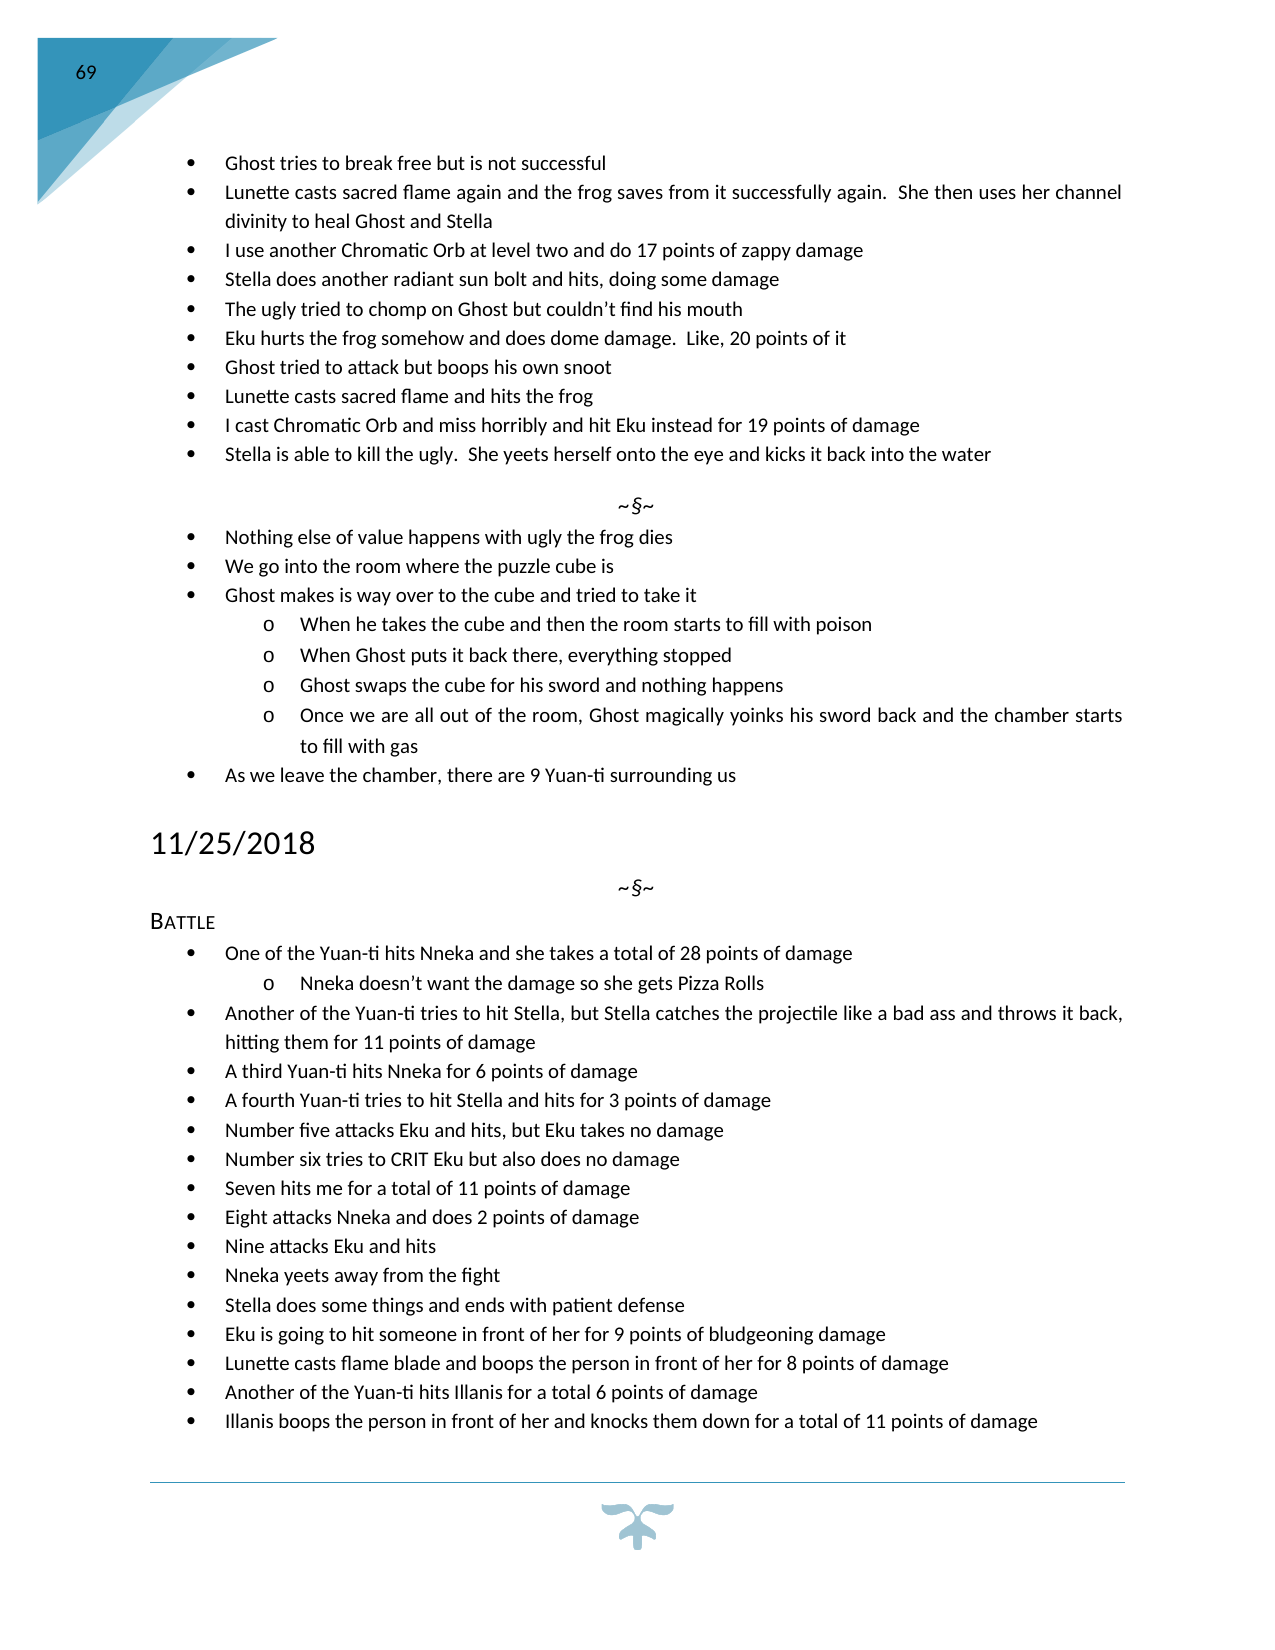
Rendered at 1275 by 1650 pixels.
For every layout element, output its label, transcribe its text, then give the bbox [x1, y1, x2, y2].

subtitle Battle [150, 906, 1125, 936]
list Lunette casts flame blade and boops the person in front of her for 8 points of damage [187, 1350, 1125, 1376]
list Illanis boops the person in front of her and knocks them down for a total of 11 points of damage [187, 1408, 1125, 1434]
list As we leave the chamber, there are 9 Yuan-ti surrounding us [187, 762, 1125, 787]
list Another of the Yuan-ti tries to hit Stella, but Stella catches the projectile like a bad ass and throws it back, hitting them for 11 points of damage [187, 1000, 1125, 1055]
list Stella is able to kill the ugly. She yeets herself onto the eye and kicks it back into the water [187, 442, 1125, 467]
list Nneka yeets away from the fight [187, 1263, 1125, 1288]
list A third Yuan-ti hits Nneka for 6 points of damage [187, 1058, 1125, 1084]
list We go into the room where the puzzle cube is [187, 553, 1125, 578]
subtitle ~§~ [150, 492, 1125, 520]
list One of the Yuan-ti hits Nneka and she takes a total of 28 points of damage [187, 941, 1125, 966]
list Stella does another radiant sun bolt and hits, doing some damage [187, 267, 1125, 292]
list Stella does some things and ends with patient defense [187, 1292, 1125, 1317]
list Nine attacks Eku and hits [187, 1233, 1125, 1259]
list Ghost makes is way over to the cube and tried to take it [187, 582, 1125, 608]
list I use another Chromatic Orb at level two and do 17 points of zappy damage [187, 237, 1125, 263]
list Ghost swaps the cube for his sword and nothing happens [262, 672, 1125, 699]
list Eku is going to hit someone in front of her for 9 points of bludgeoning damage [187, 1321, 1125, 1346]
list When Ghost puts it back there, everything stopped [262, 642, 1125, 668]
list The ugly tried to chomp on Ghost but couldn’t find his mouth [187, 296, 1125, 321]
list Nneka doesn’t want the damage so she gets Pizza Rolls [262, 970, 1125, 996]
list Once we are all out of the room, Ghost magically yoinks his sword back and the chamber starts to fill with gas [262, 703, 1125, 758]
list Lunette casts sacred flame and hits the frog [187, 383, 1125, 409]
subtitle 11/25/2018 [150, 822, 1125, 863]
list A fourth Yuan-ti tries to hit Stella and hits for 3 points of damage [187, 1088, 1125, 1113]
list Nothing else of value happens with ugly the frog dies [187, 524, 1125, 549]
list I cast Chromatic Orb and miss horribly and hit Eku instead for 19 points of damage [187, 412, 1125, 438]
list Number five attacks Eku and hits, but Eku takes no damage [187, 1117, 1125, 1142]
list When he takes the cube and then the room starts to fill with poison [262, 611, 1125, 638]
list Number six tries to CRIT Eku but also does no damage [187, 1146, 1125, 1171]
list Another of the Yuan-ti hits Illanis for a total 6 points of damage [187, 1379, 1125, 1405]
list Eight attacks Nneka and does 2 points of damage [187, 1204, 1125, 1230]
picture [37, 37, 279, 206]
list Eku hurts the frog somehow and does dome damage. Like, 20 points of it [187, 325, 1125, 350]
list Seven hits me for a total of 11 points of damage [187, 1175, 1125, 1201]
list Ghost tries to break free but is not successful [187, 150, 1125, 175]
subtitle ~§~ [150, 873, 1125, 901]
list Ghost tried to attack but boops his own snoot [187, 354, 1125, 379]
list Lunette casts sacred flame again and the frog saves from it successfully again. She then uses her channel divinity to heal Ghost and Stella [187, 179, 1125, 234]
